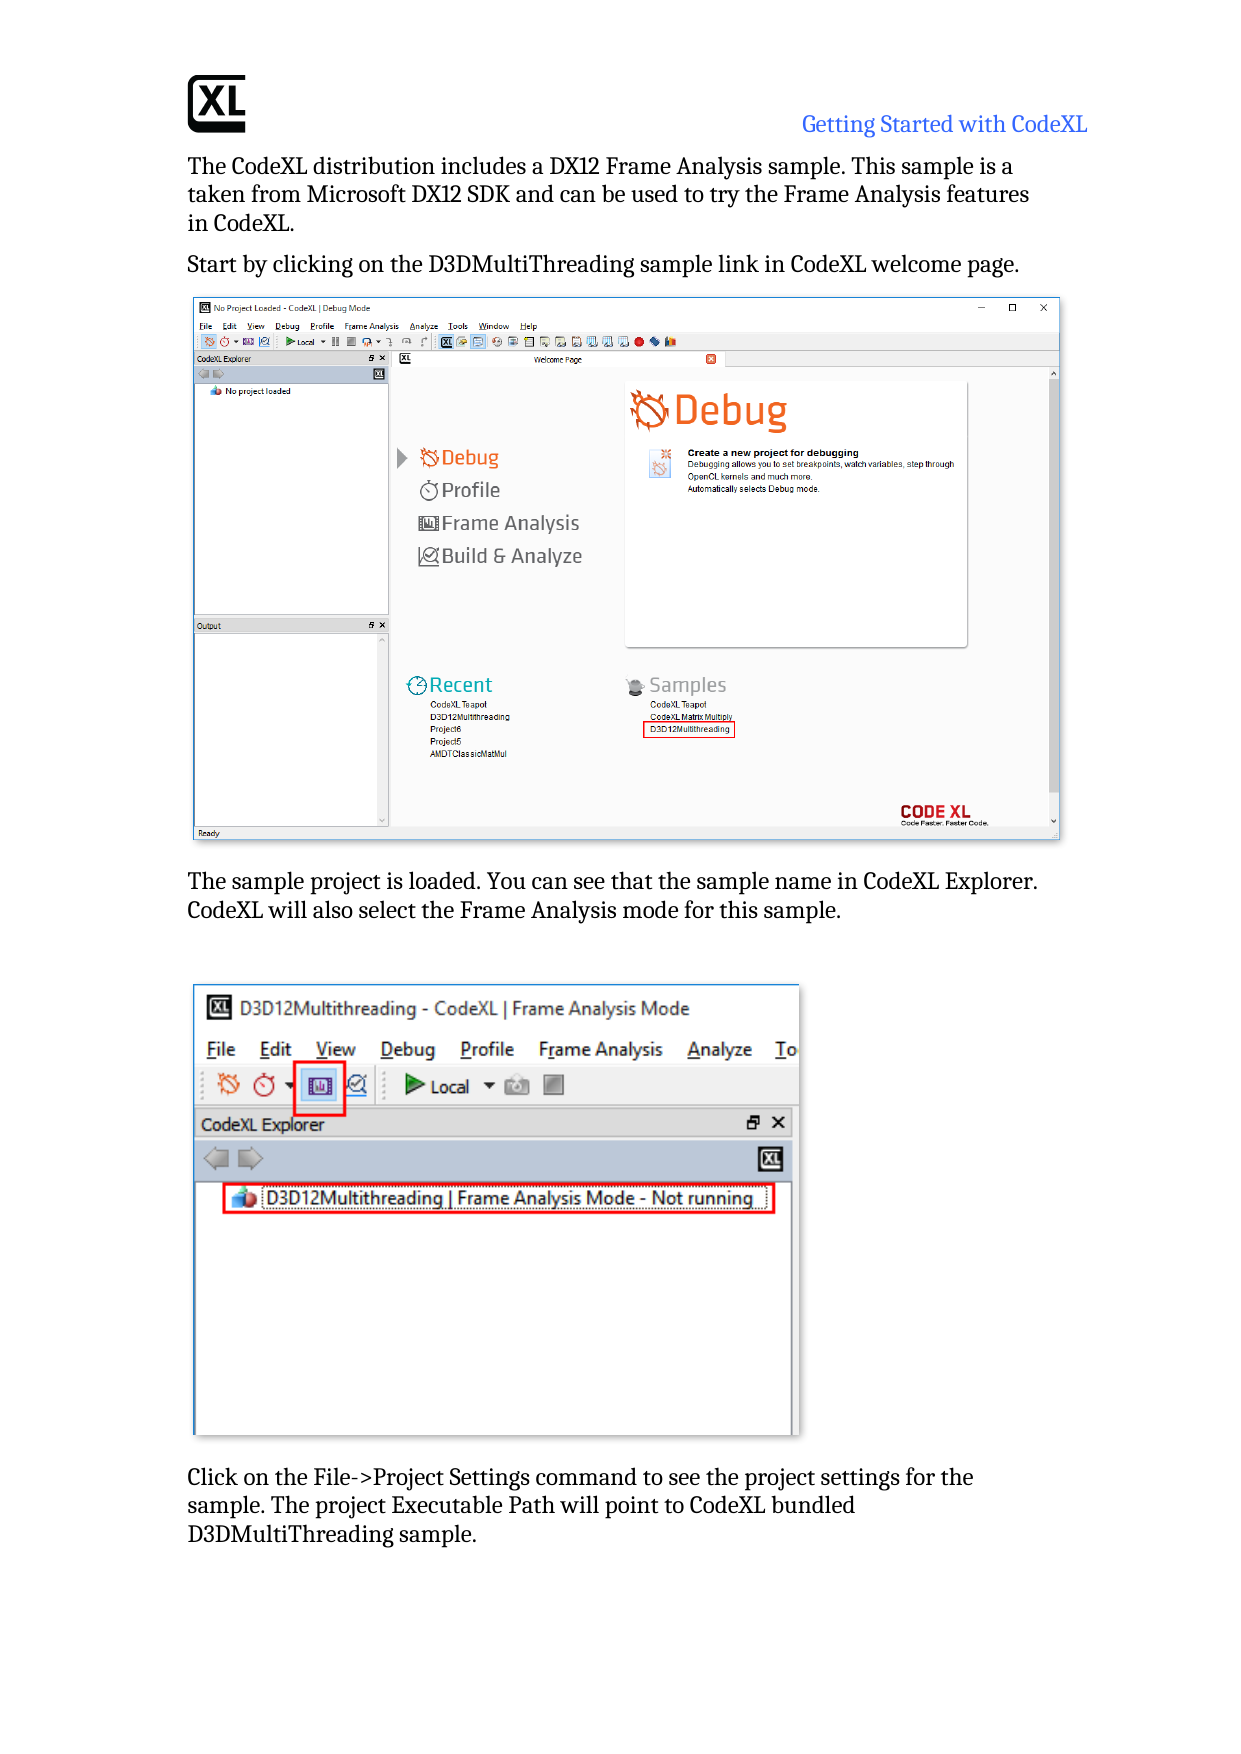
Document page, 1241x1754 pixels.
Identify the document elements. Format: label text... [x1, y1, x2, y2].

picture [187, 75, 246, 133]
text The sample project is loaded. You can see that the sample name in CodeXL Explorer. CodeXL will also select the Frame Analysis mode for this sample. [187, 867, 1053, 924]
text Start by clicking on the D3DMultiThreading sample link in CodeXL welcome page. [187, 250, 1053, 279]
picture [193, 297, 1060, 840]
picture [193, 984, 799, 1435]
text The CodeXL distribution includes a DX12 Frame Analysis sample. This sample is a taken from Microsoft DX12 SDK and can be used to try the Frame Analysis features in CodeXL. [187, 152, 1053, 238]
text Click on the File->Project Settings command to see the project settings for the sample. The project Executable Path will point to CodeXL bundled D3DMultiThreading sample. [187, 1463, 1053, 1549]
